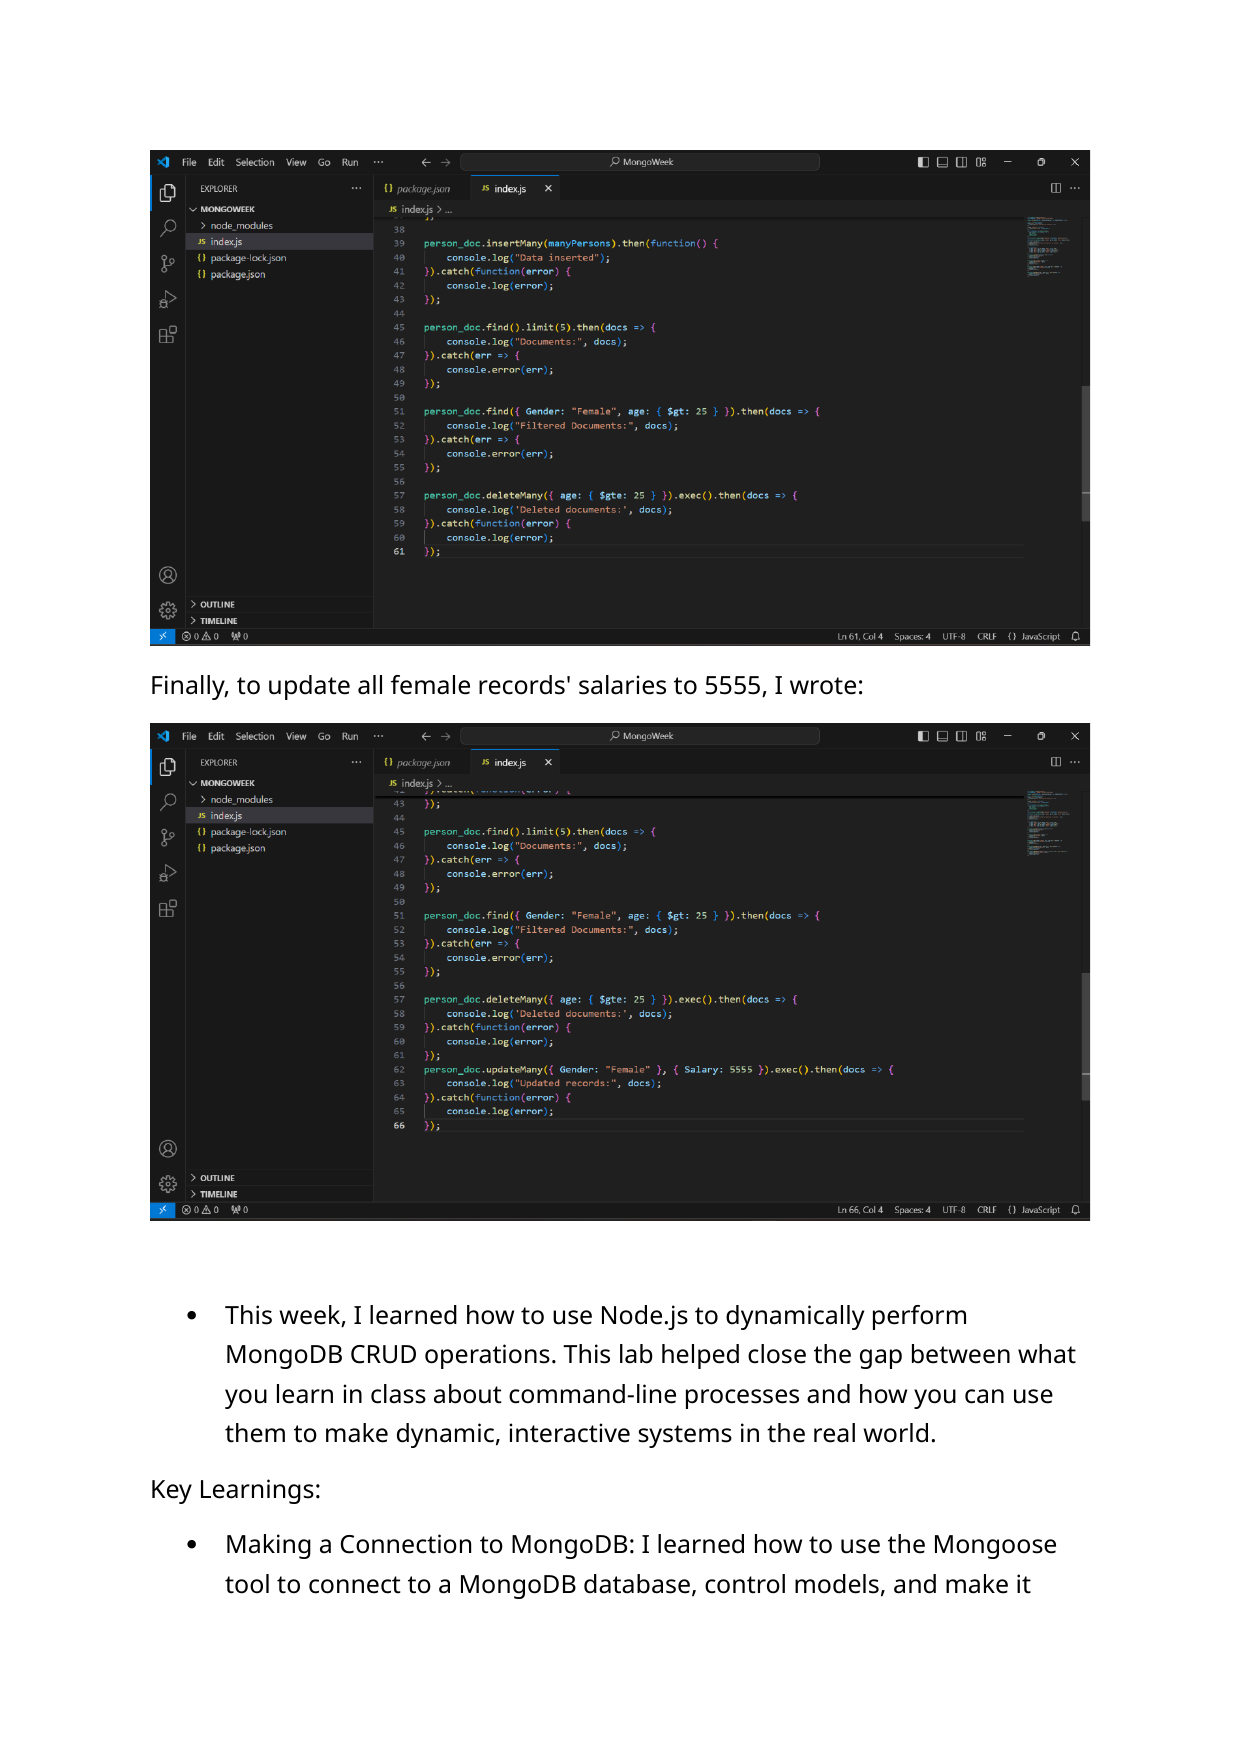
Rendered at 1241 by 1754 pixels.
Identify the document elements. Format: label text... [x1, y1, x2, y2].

text Key Learnings: [150, 1471, 1090, 1505]
text Finally, to update all female records' salaries to 5555, I wrote: [150, 667, 1090, 702]
picture [150, 150, 1091, 646]
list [187, 1527, 1090, 1600]
picture [150, 723, 1091, 1221]
list This week, I learned how to use Node.js to dynamically perform MongoDB CRUD operations. This lab helped close the gap between what you learn in class about command-line processes and how you can use them to make dynamic, interactive systems in the real world. [187, 1298, 1090, 1449]
